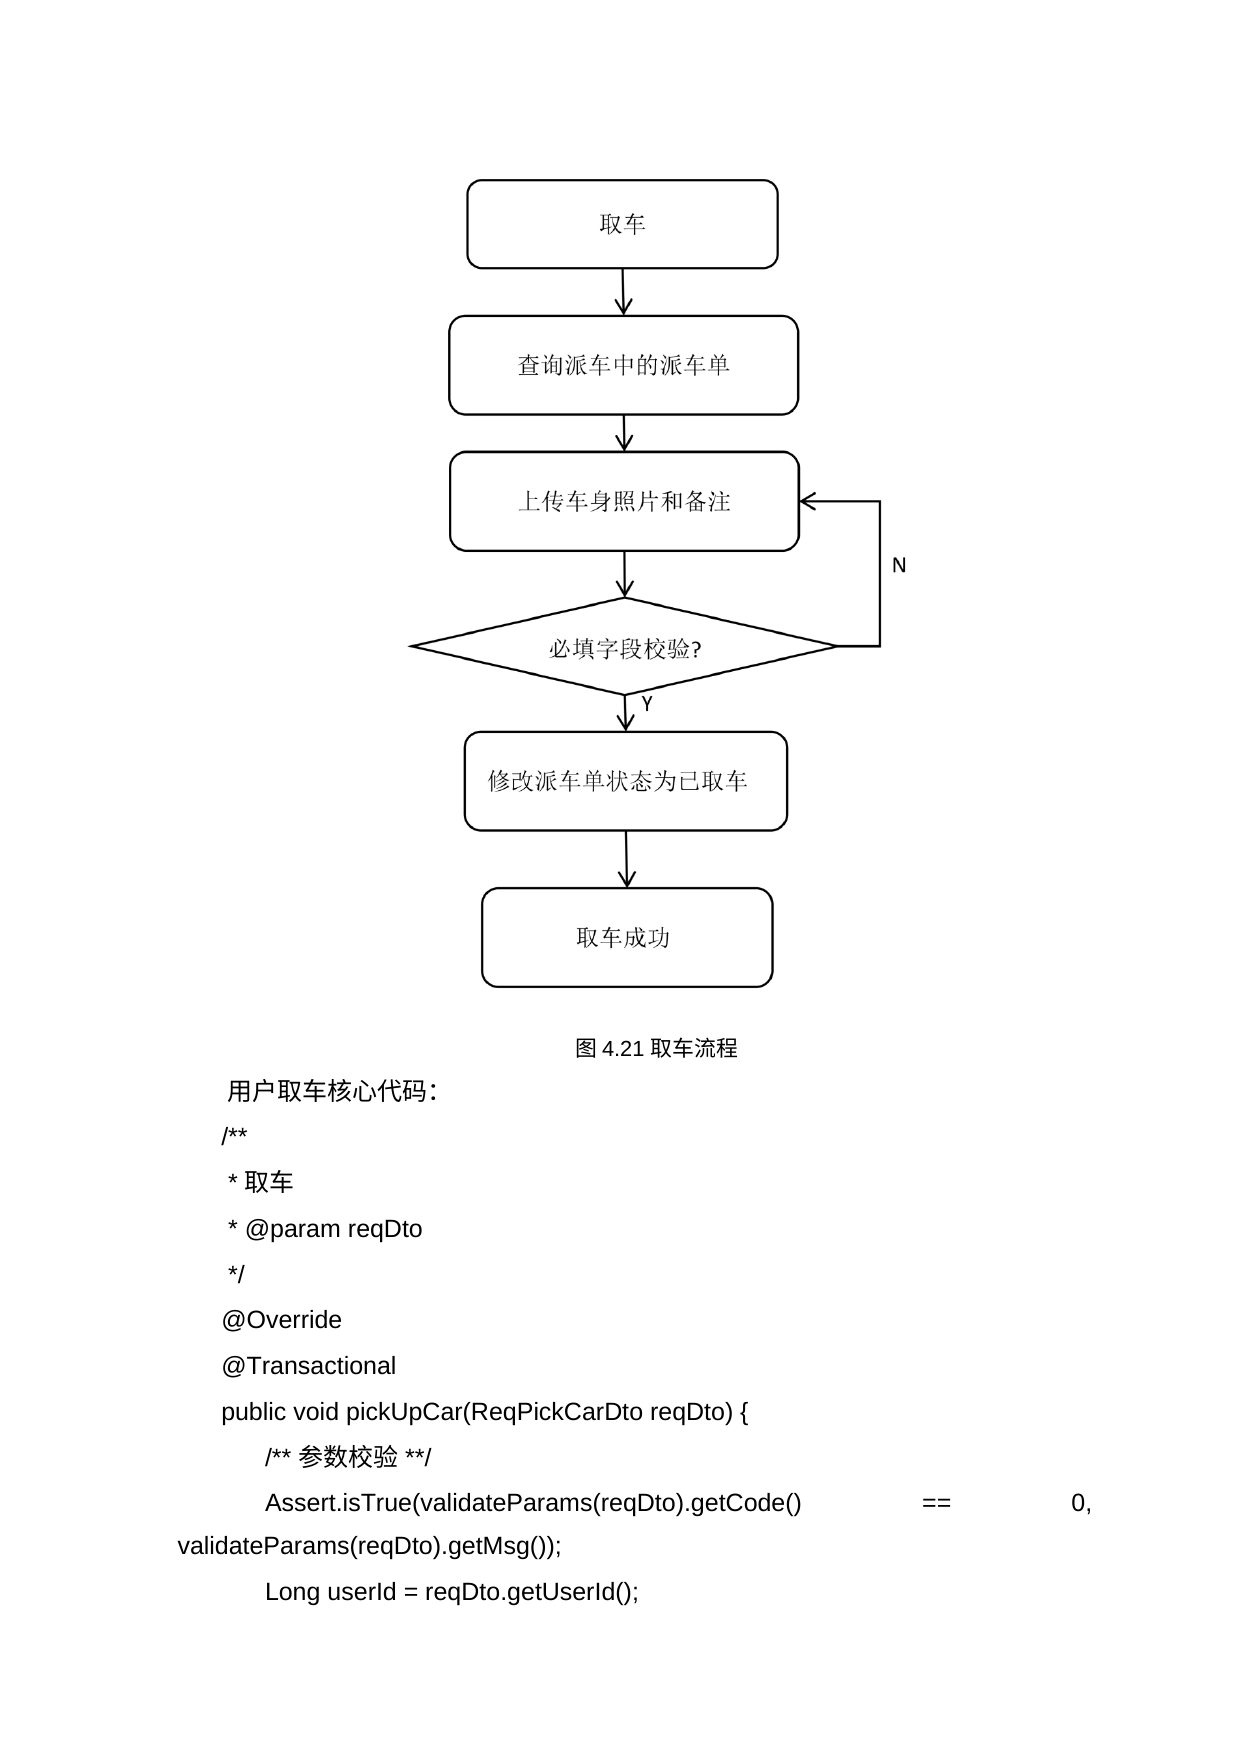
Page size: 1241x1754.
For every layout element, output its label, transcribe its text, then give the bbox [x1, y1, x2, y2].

text Long userId = reqDto.getUserId(); [177, 1577, 1093, 1606]
text @Transactional [177, 1351, 1093, 1380]
text public void pickUpCar(ReqPickCarDto reqDto) { [177, 1397, 1093, 1426]
text 图4.21 取车流程 [177, 1036, 1093, 1061]
picture [387, 147, 927, 1020]
text 用户取车核心代码： [177, 1077, 1093, 1105]
text @Override [177, 1305, 1093, 1334]
text * @param reqDto [177, 1214, 1093, 1243]
text * 取车 [177, 1168, 1093, 1197]
text /** 参数校验 **/ [177, 1442, 1093, 1471]
text */ [177, 1259, 1093, 1288]
text Assert.isTrue(validateParams(reqDto).getCode() == 0, validateParams(reqDto).getMsg()); [177, 1488, 1093, 1560]
text /** [177, 1122, 1093, 1151]
